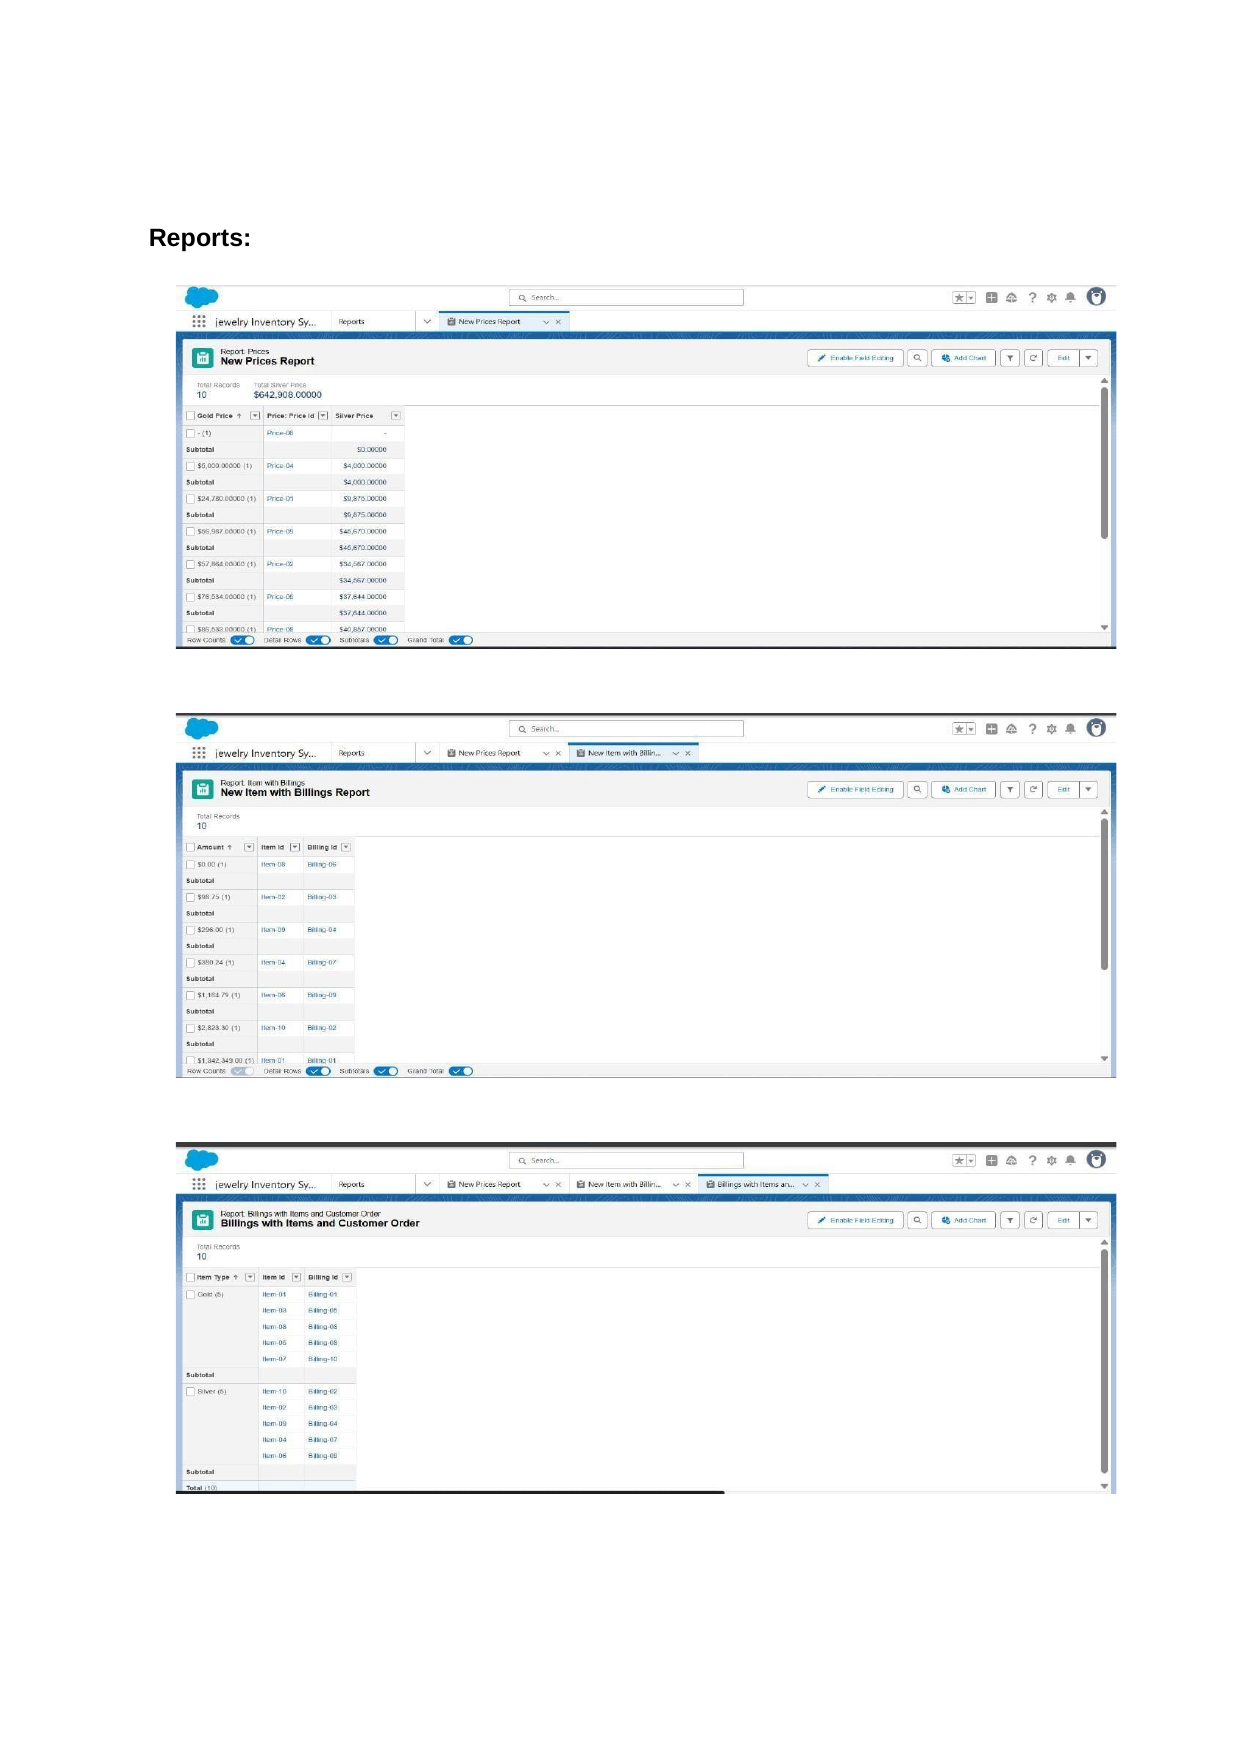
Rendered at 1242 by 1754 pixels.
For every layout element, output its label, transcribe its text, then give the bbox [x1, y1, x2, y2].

picture [175, 285, 1117, 649]
text Reports: [148, 223, 1232, 251]
picture [175, 1142, 1117, 1494]
picture [175, 713, 1117, 1078]
